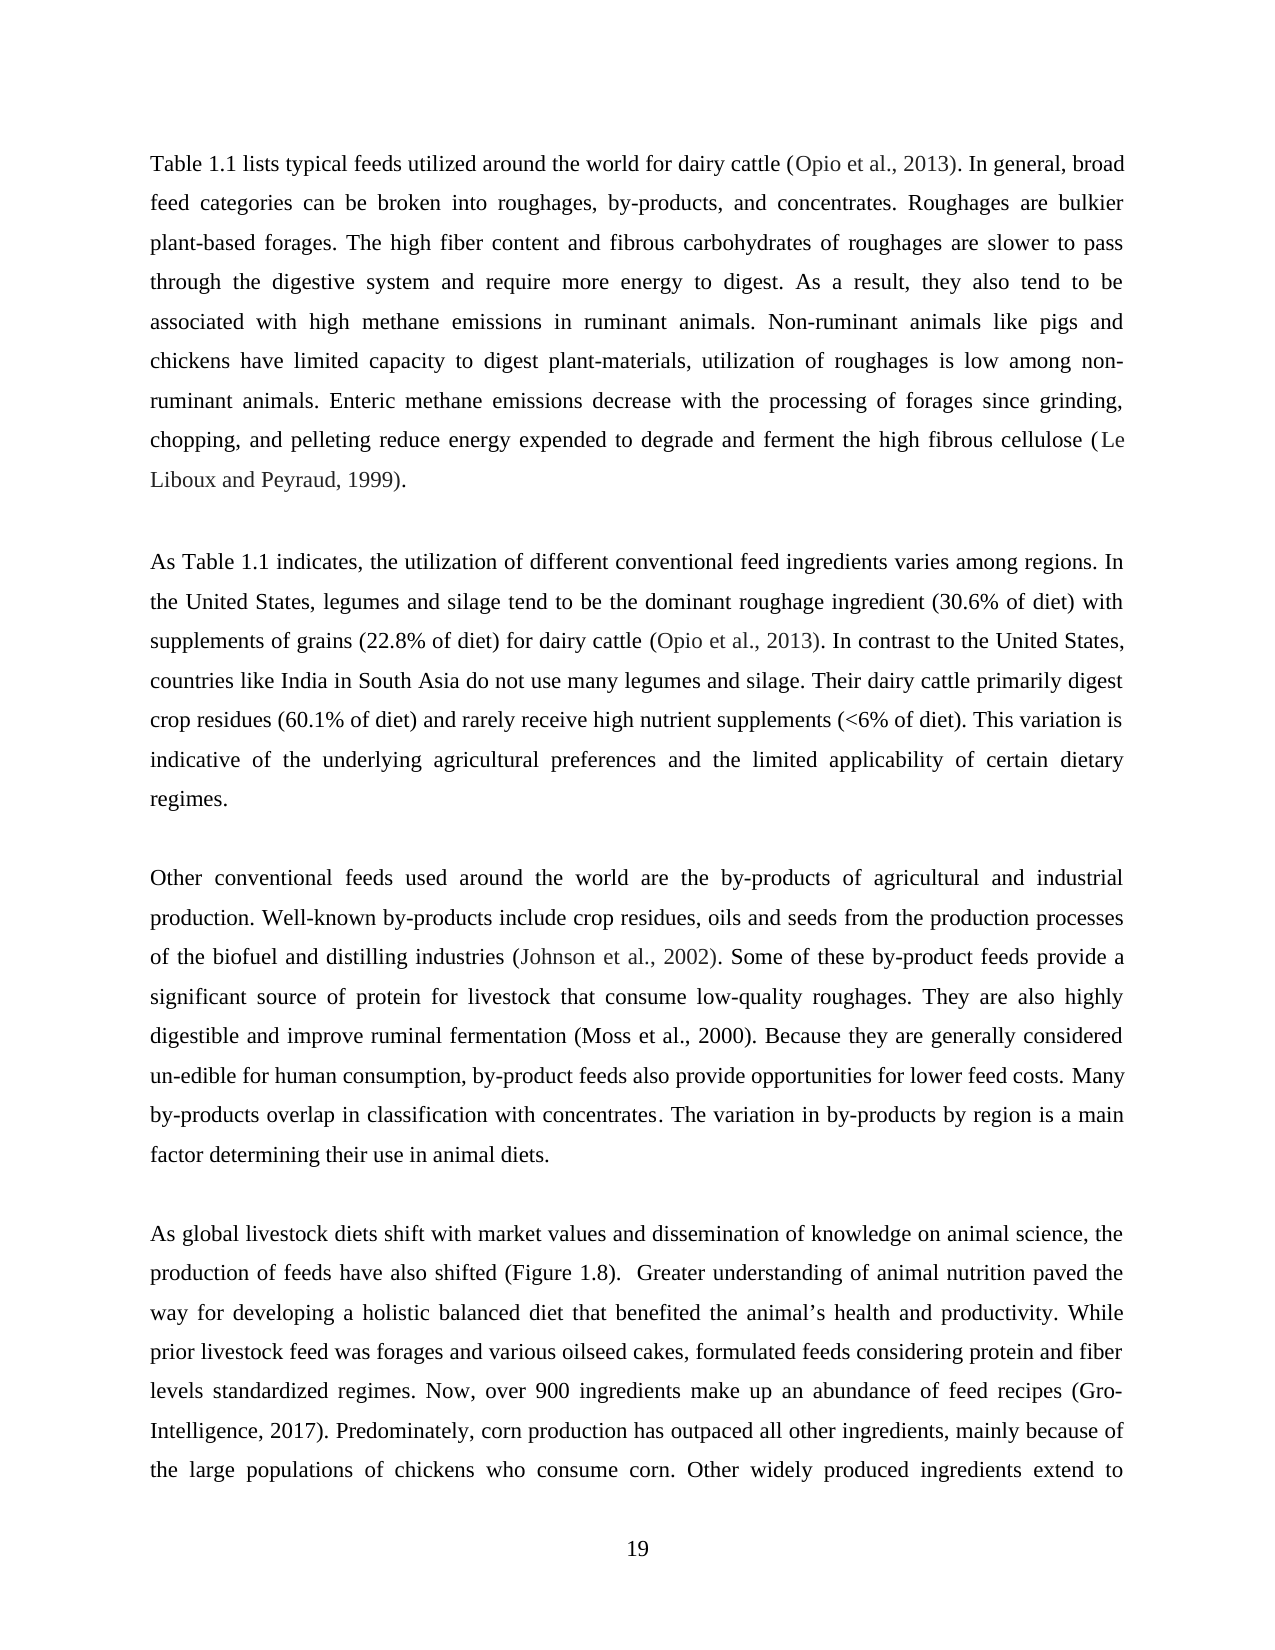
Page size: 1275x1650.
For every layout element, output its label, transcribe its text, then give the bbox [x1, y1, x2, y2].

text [150, 1219, 1125, 1483]
text Other conventional feeds used around the world are the by-products of agricultural and industrial production. Well-known by-products include crop residues, oils and seeds from the production processes of the biofuel and distilling industries (Johnson et al., 2002). Some of these by-product feeds provide a significant source of protein for livestock that consume low-quality roughages. They are also highly digestible and improve ruminal fermentation (Moss et al., 2000). Because they are generally considered un-edible for human consumption, by-product feeds also provide opportunities for lower feed costs. Many by-products overlap in classification with concentrates. The variation in by-products by region is a main factor determining their use in animal diets. [150, 864, 1125, 1167]
text Table 1.1 lists typical feeds utilized around the world for dairy cattle (Opio et al., 2013). In general, broad feed categories can be broken into roughages, by-products, and concentrates. Roughages are bulkier plant-based forages. The high fiber content and fibrous carbohydrates of roughages are slower to pass through the digestive system and require more energy to digest. As a result, they also tend to be associated with high methane emissions in ruminant animals. Non-ruminant animals like pigs and chickens have limited capacity to digest plant-materials, utilization of roughages is low among non-ruminant animals. Enteric methane emissions decrease with the processing of forages since grinding, chopping, and pelleting reduce energy expended to degrade and ferment the high fibrous cellulose (Le Liboux and Peyraud, 1999). [150, 150, 1125, 492]
text As Table 1.1 indicates, the utilization of different conventional feed ingredients varies among regions. In the United States, legumes and silage tend to be the dominant roughage ingredient (30.6% of diet) with supplements of grains (22.8% of diet) for dairy cattle (Opio et al., 2013). In contrast to the United States, countries like India in South Asia do not use many legumes and silage. Their dairy cattle primarily digest crop residues (60.1% of diet) and rarely receive high nutrient supplements (<6% of diet). This variation is indicative of the underlying agricultural preferences and the limited applicability of certain dietary regimes. [150, 548, 1125, 812]
